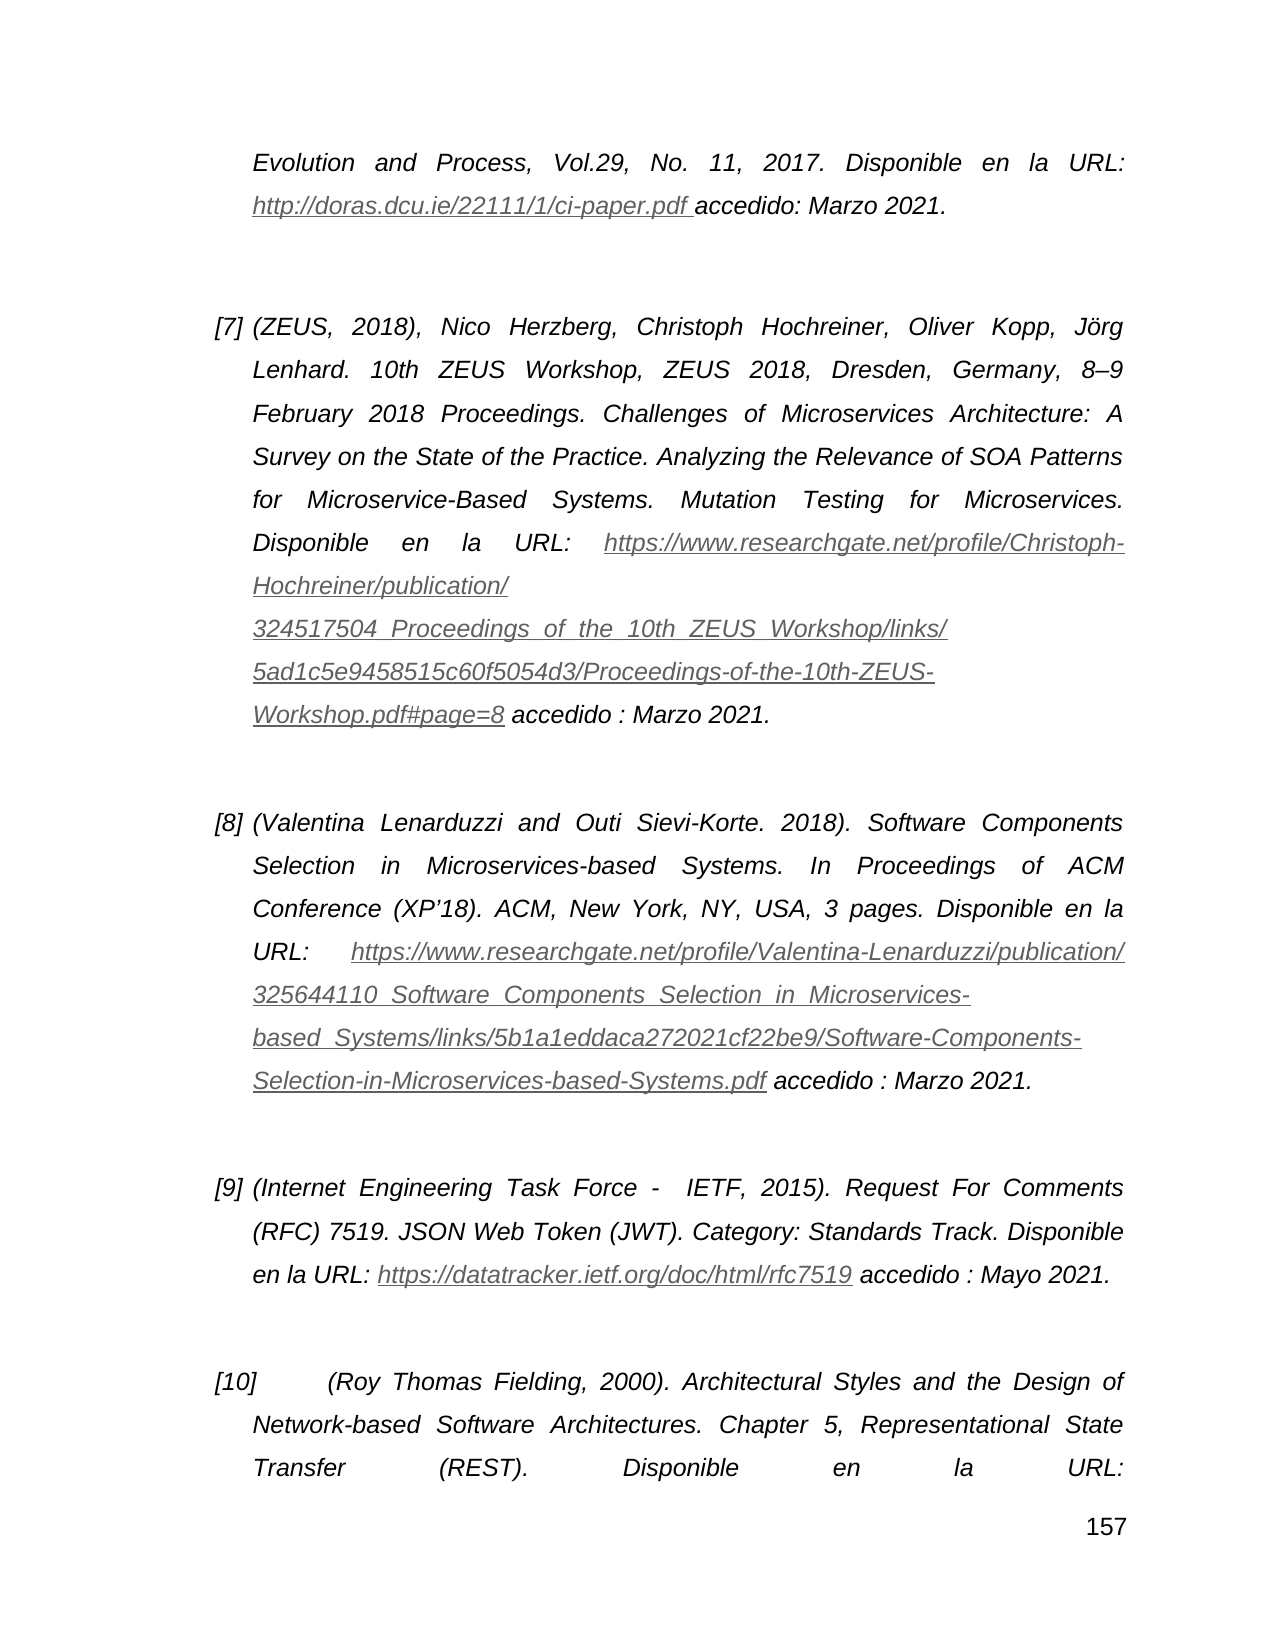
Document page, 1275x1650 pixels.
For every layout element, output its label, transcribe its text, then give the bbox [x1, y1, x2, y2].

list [215, 1367, 1127, 1482]
list (Internet Engineering Task Force - IETF, 2015). Request For Comments (RFC) 7519. JSON Web Token (JWT). Category: Standards Track. Disponible en la URL: https://datatracker.ietf.org/doc/html/rfc7519 accedido : Mayo 2021. [215, 1173, 1127, 1288]
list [215, 148, 1127, 219]
list (ZEUS, 2018), Nico Herzberg, Christoph Hochreiner, Oliver Kopp, Jörg Lenhard. 10th ZEUS Workshop, ZEUS 2018, Dresden, Germany, 8–9 February 2018 Proceedings. Challenges of Microservices Architecture: A Survey on the State of the Practice. Analyzing the Relevance of SOA Patterns for Microservice-Based Systems. Mutation Testing for Microservices. Disponible en la URL: https://www.researchgate.net/profile/Christoph-Hochreiner/publication/324517504_Proceedings_of_the_10th_ZEUS_Workshop/links/5ad1c5e9458515c60f5054d3/Proceedings-of-the-10th-ZEUS-Workshop.pdf#page=8 accedido : Marzo 2021. [215, 312, 1127, 729]
list (Valentina Lenarduzzi and Outi Sievi-Korte. 2018). Software Components Selection in Microservices-based Systems. In Proceedings of ACM Conference (XP’18). ACM, New York, NY, USA, 3 pages. Disponible en la URL: https://www.researchgate.net/profile/Valentina-Lenarduzzi/publication/325644110_Software_Components_Selection_in_Microservices-based_Systems/links/5b1a1eddaca272021cf22be9/Software-Components-Selection-in-Microservices-based-Systems.pdf accedido : Marzo 2021. [215, 808, 1127, 1095]
